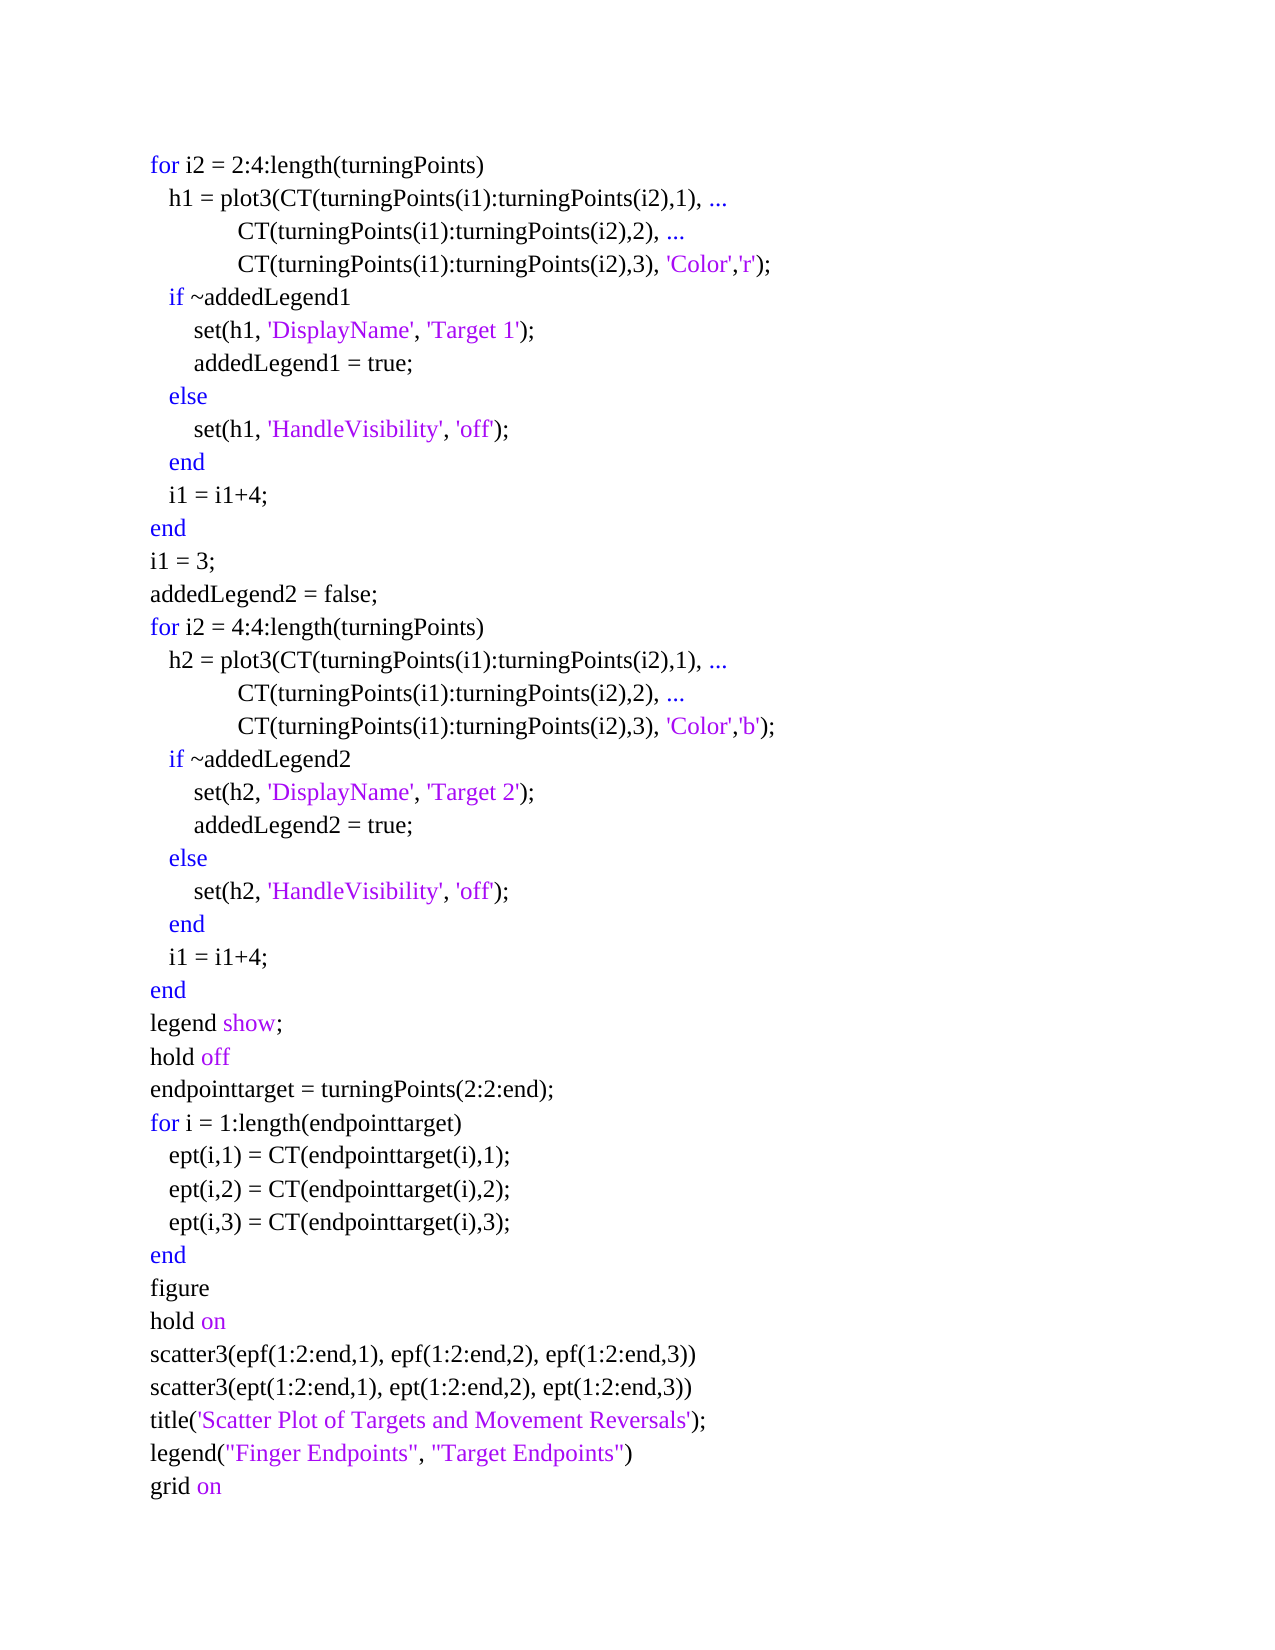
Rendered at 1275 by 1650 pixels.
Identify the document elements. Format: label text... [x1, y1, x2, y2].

text legend show; [150, 1008, 1125, 1037]
text end [150, 447, 1125, 476]
text addedLegend2 = true; [150, 810, 1125, 839]
text ept(i,2) = CT(endpointtarget(i),2); [150, 1174, 1125, 1202]
text hold on [150, 1306, 1125, 1334]
text CT(turningPoints(i1):turningPoints(i2),2), ... [150, 678, 1125, 707]
text i1 = 3; [150, 546, 1125, 575]
text scatter3(ept(1:2:end,1), ept(1:2:end,2), ept(1:2:end,3)) [150, 1372, 1125, 1401]
text set(h1, 'DisplayName', 'Target 1'); [150, 315, 1125, 344]
text set(h2, 'DisplayName', 'Target 2'); [150, 777, 1125, 806]
text for i2 = 2:4:length(turningPoints) [150, 150, 1125, 179]
text if ~addedLegend2 [150, 744, 1125, 773]
text h1 = plot3(CT(turningPoints(i1):turningPoints(i2),1), ... [150, 183, 1125, 212]
text endpointtarget = turningPoints(2:2:end); [150, 1074, 1125, 1103]
text end [150, 909, 1125, 938]
text for i = 1:length(endpointtarget) [150, 1108, 1125, 1136]
text set(h2, 'HandleVisibility', 'off'); [150, 876, 1125, 905]
text grid on [150, 1471, 1125, 1499]
text legend("Finger Endpoints", "Target Endpoints") [150, 1438, 1125, 1467]
text else [150, 843, 1125, 872]
text h2 = plot3(CT(turningPoints(i1):turningPoints(i2),1), ... [150, 645, 1125, 674]
text scatter3(epf(1:2:end,1), epf(1:2:end,2), epf(1:2:end,3)) [150, 1339, 1125, 1367]
text CT(turningPoints(i1):turningPoints(i2),2), ... [150, 216, 1125, 245]
text else [150, 381, 1125, 410]
text addedLegend1 = true; [150, 348, 1125, 377]
text hold off [150, 1042, 1125, 1070]
text i1 = i1+4; [150, 480, 1125, 509]
text end [150, 976, 1125, 1004]
text CT(turningPoints(i1):turningPoints(i2),3), 'Color','b'); [150, 711, 1125, 740]
text i1 = i1+4; [150, 942, 1125, 971]
text for i2 = 4:4:length(turningPoints) [150, 612, 1125, 641]
text set(h1, 'HandleVisibility', 'off'); [150, 414, 1125, 443]
text CT(turningPoints(i1):turningPoints(i2),3), 'Color','r'); [150, 249, 1125, 278]
text end [150, 513, 1125, 542]
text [150, 1405, 1125, 1433]
text if ~addedLegend1 [150, 282, 1125, 311]
text ept(i,1) = CT(endpointtarget(i),1); [150, 1141, 1125, 1169]
text end [150, 1240, 1125, 1268]
text ept(i,3) = CT(endpointtarget(i),3); [150, 1207, 1125, 1235]
text figure [150, 1273, 1125, 1301]
text addedLegend2 = false; [150, 579, 1125, 608]
